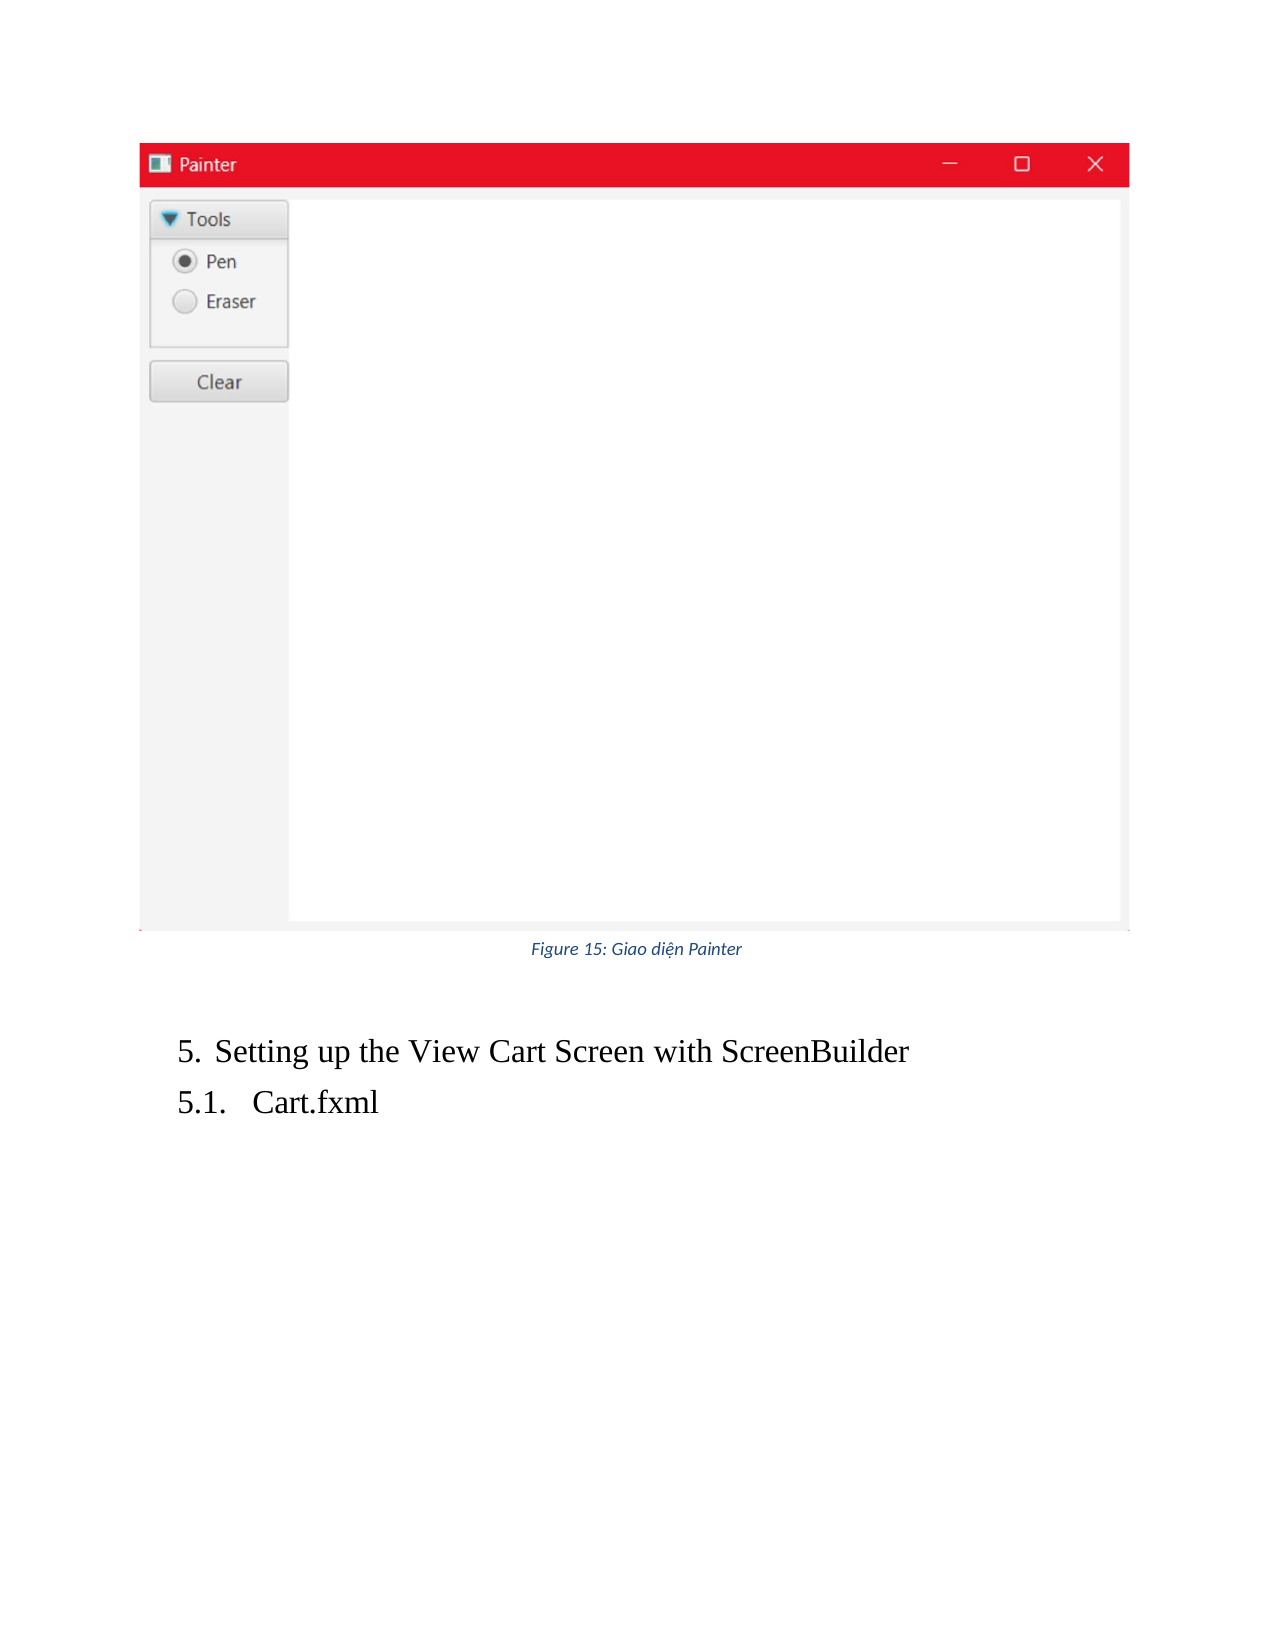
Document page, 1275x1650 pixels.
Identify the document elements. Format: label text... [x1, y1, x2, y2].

list Cart.fxml [177, 1083, 1162, 1121]
subtitle Setting up the View Cart Screen with ScreenBuilder [177, 1032, 1162, 1070]
picture [139, 143, 1130, 931]
text Figure 15: Giao diện Painter [125, 937, 1150, 960]
